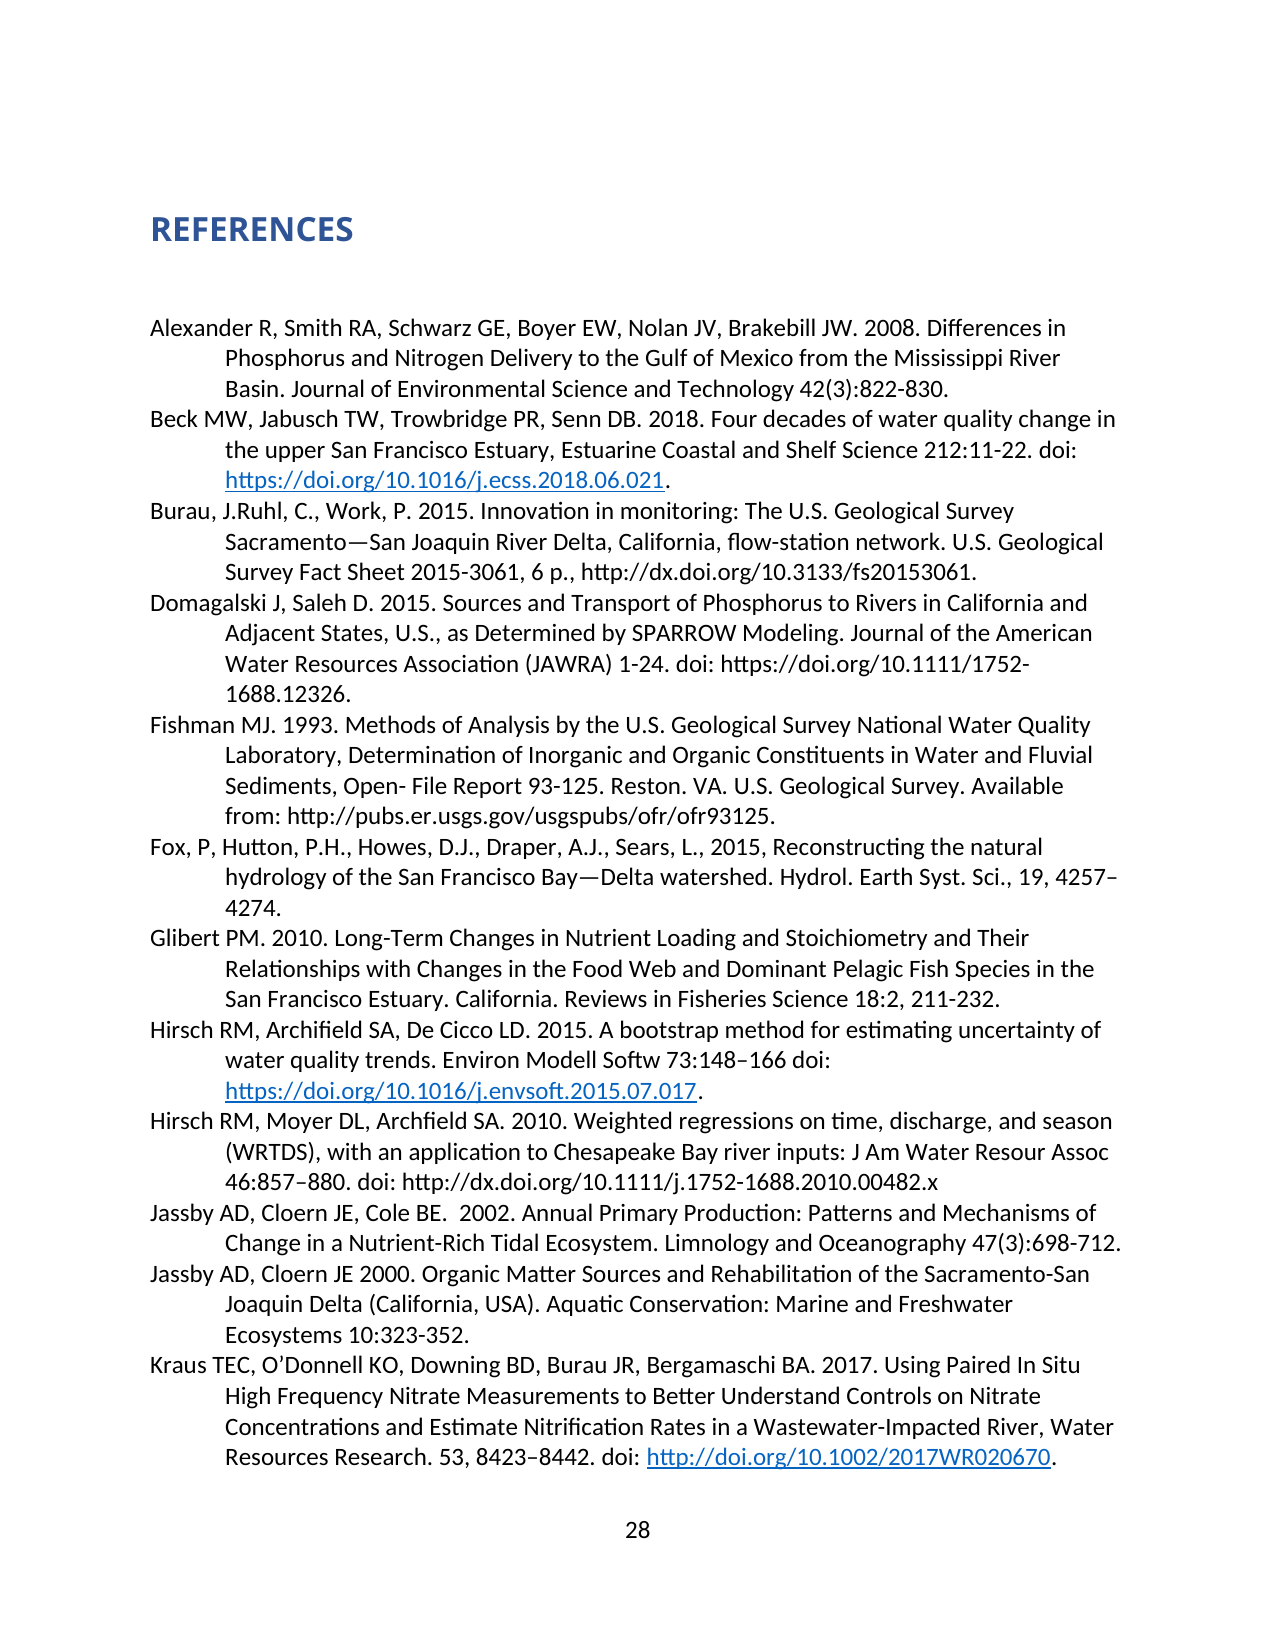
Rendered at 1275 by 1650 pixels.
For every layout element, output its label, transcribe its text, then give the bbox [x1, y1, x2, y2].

text Jassby AD, Cloern JE 2000. Organic Matter Sources and Rehabilitation of the Sacramento-San Joaquin Delta (California, USA). Aquatic Conservation: Marine and Freshwater Ecosystems 10:323-352. [150, 1258, 1125, 1350]
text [150, 1350, 1125, 1472]
subtitle REFERENCES [150, 206, 1125, 251]
text Alexander R, Smith RA, Schwarz GE, Boyer EW, Nolan JV, Brakebill JW. 2008. Differences in Phosphorus and Nitrogen Delivery to the Gulf of Mexico from the Mississippi River Basin. Journal of Environmental Science and Technology 42(3):822-830. [150, 312, 1125, 403]
text Fishman MJ. 1993. Methods of Analysis by the U.S. Geological Survey National Water Quality Laboratory, Determination of Inorganic and Organic Constituents in Water and Fluvial Sediments, Open- File Report 93-125. Reston. VA. U.S. Geological Survey. Available from: http://pubs.er.usgs.gov/usgspubs/ofr/ofr93125. [150, 709, 1125, 831]
text Beck MW, Jabusch TW, Trowbridge PR, Senn DB. 2018. Four decades of water quality change in the upper San Francisco Estuary, Estuarine Coastal and Shelf Science 212:11-22. doi: https://doi.org/10.1016/j.ecss.2018.06.021. [150, 403, 1125, 495]
text Burau, J.Ruhl, C., Work, P. 2015. Innovation in monitoring: The U.S. Geological Survey Sacramento—San Joaquin River Delta, California, flow-station network. U.S. Geological Survey Fact Sheet 2015-3061, 6 p., http://dx.doi.org/10.3133/fs20153061. [150, 495, 1125, 587]
text Jassby AD, Cloern JE, Cole BE. 2002. Annual Primary Production: Patterns and Mechanisms of Change in a Nutrient-Rich Tidal Ecosystem. Limnology and Oceanography 47(3):698-712. [150, 1197, 1125, 1258]
text Hirsch RM, Archifield SA, De Cicco LD. 2015. A bootstrap method for estimating uncertainty of water quality trends. Environ Modell Softw 73:148–166 doi: https://doi.org/10.1016/j.envsoft.2015.07.017. [150, 1014, 1125, 1106]
text Domagalski J, Saleh D. 2015. Sources and Transport of Phosphorus to Rivers in California and Adjacent States, U.S., as Determined by SPARROW Modeling. Journal of the American Water Resources Association (JAWRA) 1-24. doi: https://doi.org/10.1111/1752-1688.12326. [150, 587, 1125, 709]
text Glibert PM. 2010. Long-Term Changes in Nutrient Loading and Stoichiometry and Their Relationships with Changes in the Food Web and Dominant Pelagic Fish Species in the San Francisco Estuary. California. Reviews in Fisheries Science 18:2, 211-232. [150, 922, 1125, 1014]
text Hirsch RM, Moyer DL, Archfield SA. 2010. Weighted regressions on time, discharge, and season (WRTDS), with an application to Chesapeake Bay river inputs: J Am Water Resour Assoc 46:857–880. doi: http://dx.doi.org/10.1111/j.1752-1688.2010.00482.x [150, 1106, 1125, 1197]
text Fox, P, Hutton, P.H., Howes, D.J., Draper, A.J., Sears, L., 2015, Reconstructing the natural hydrology of the San Francisco Bay—Delta watershed. Hydrol. Earth Syst. Sci., 19, 4257–4274. [150, 831, 1125, 922]
